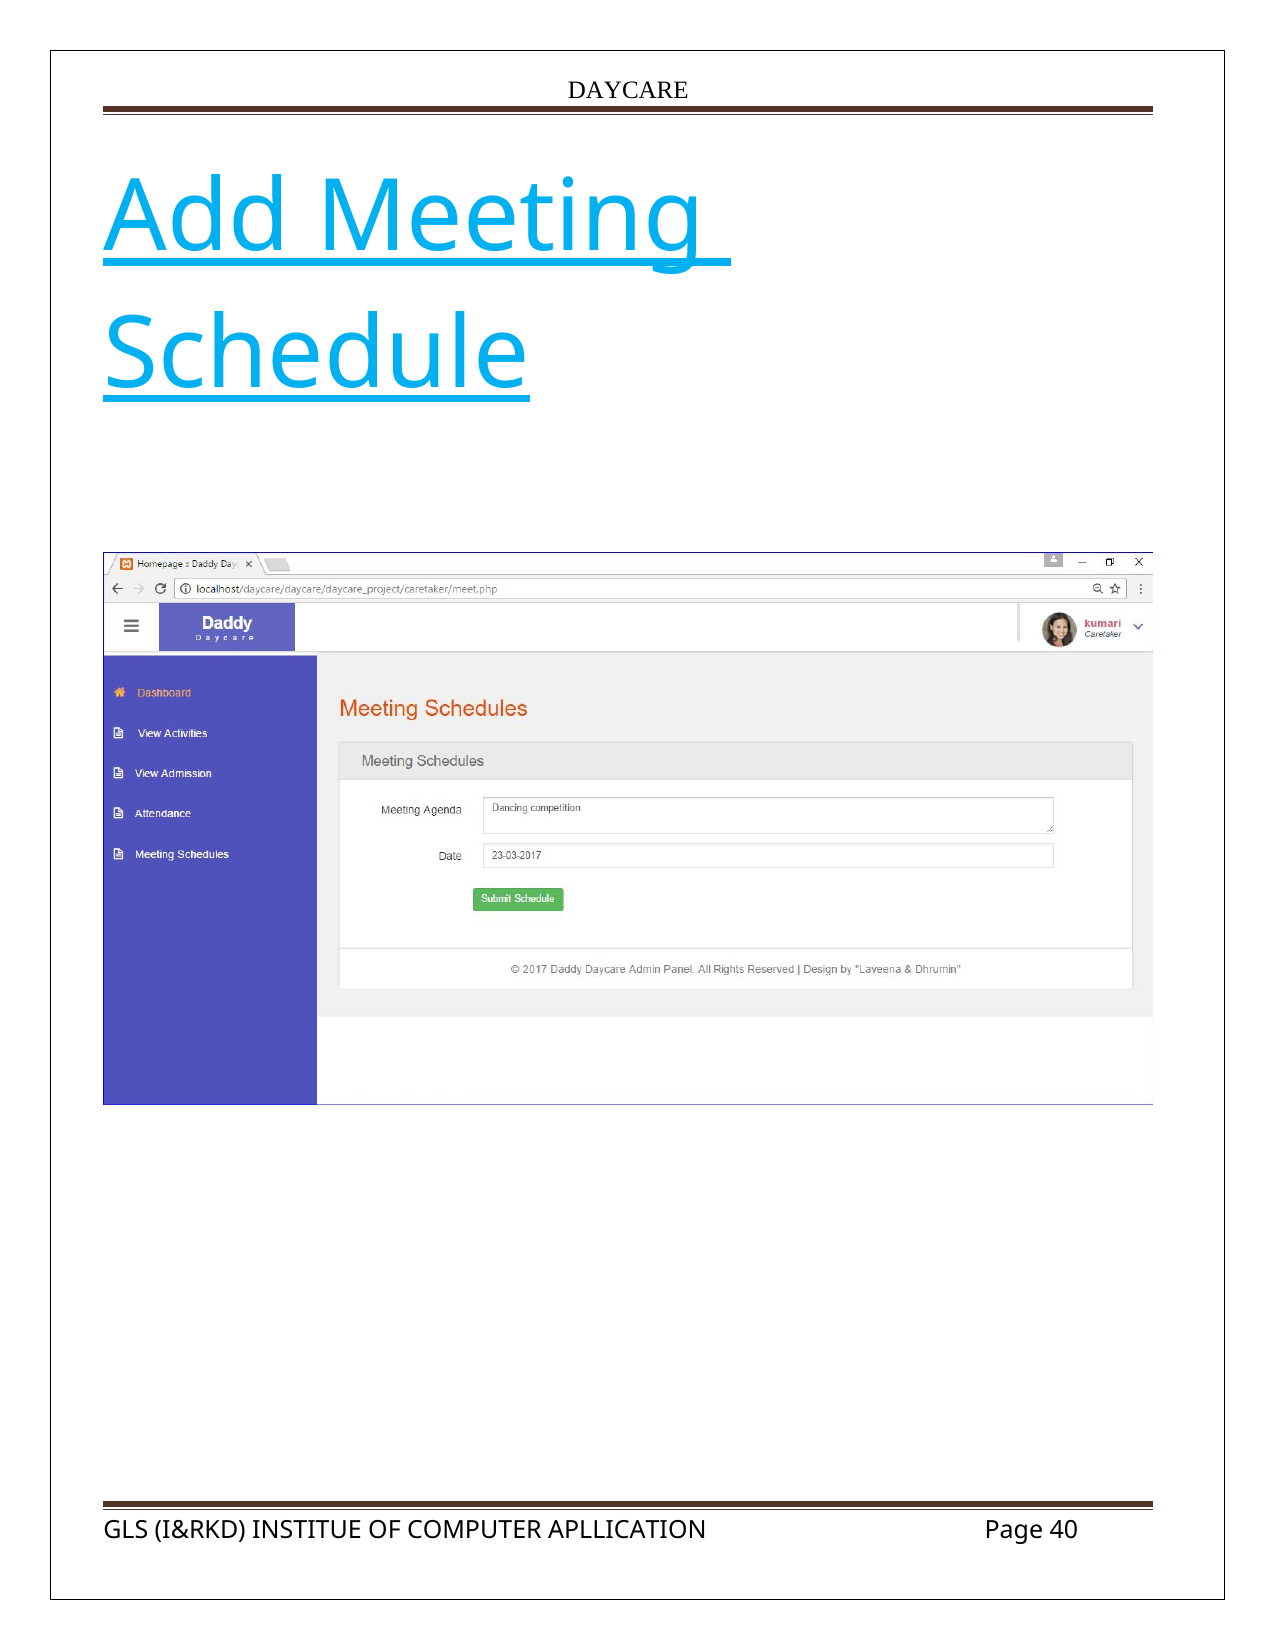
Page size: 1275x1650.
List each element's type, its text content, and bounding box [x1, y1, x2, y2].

picture [103, 552, 1153, 1105]
text Add Meeting Schedule [103, 144, 1153, 416]
